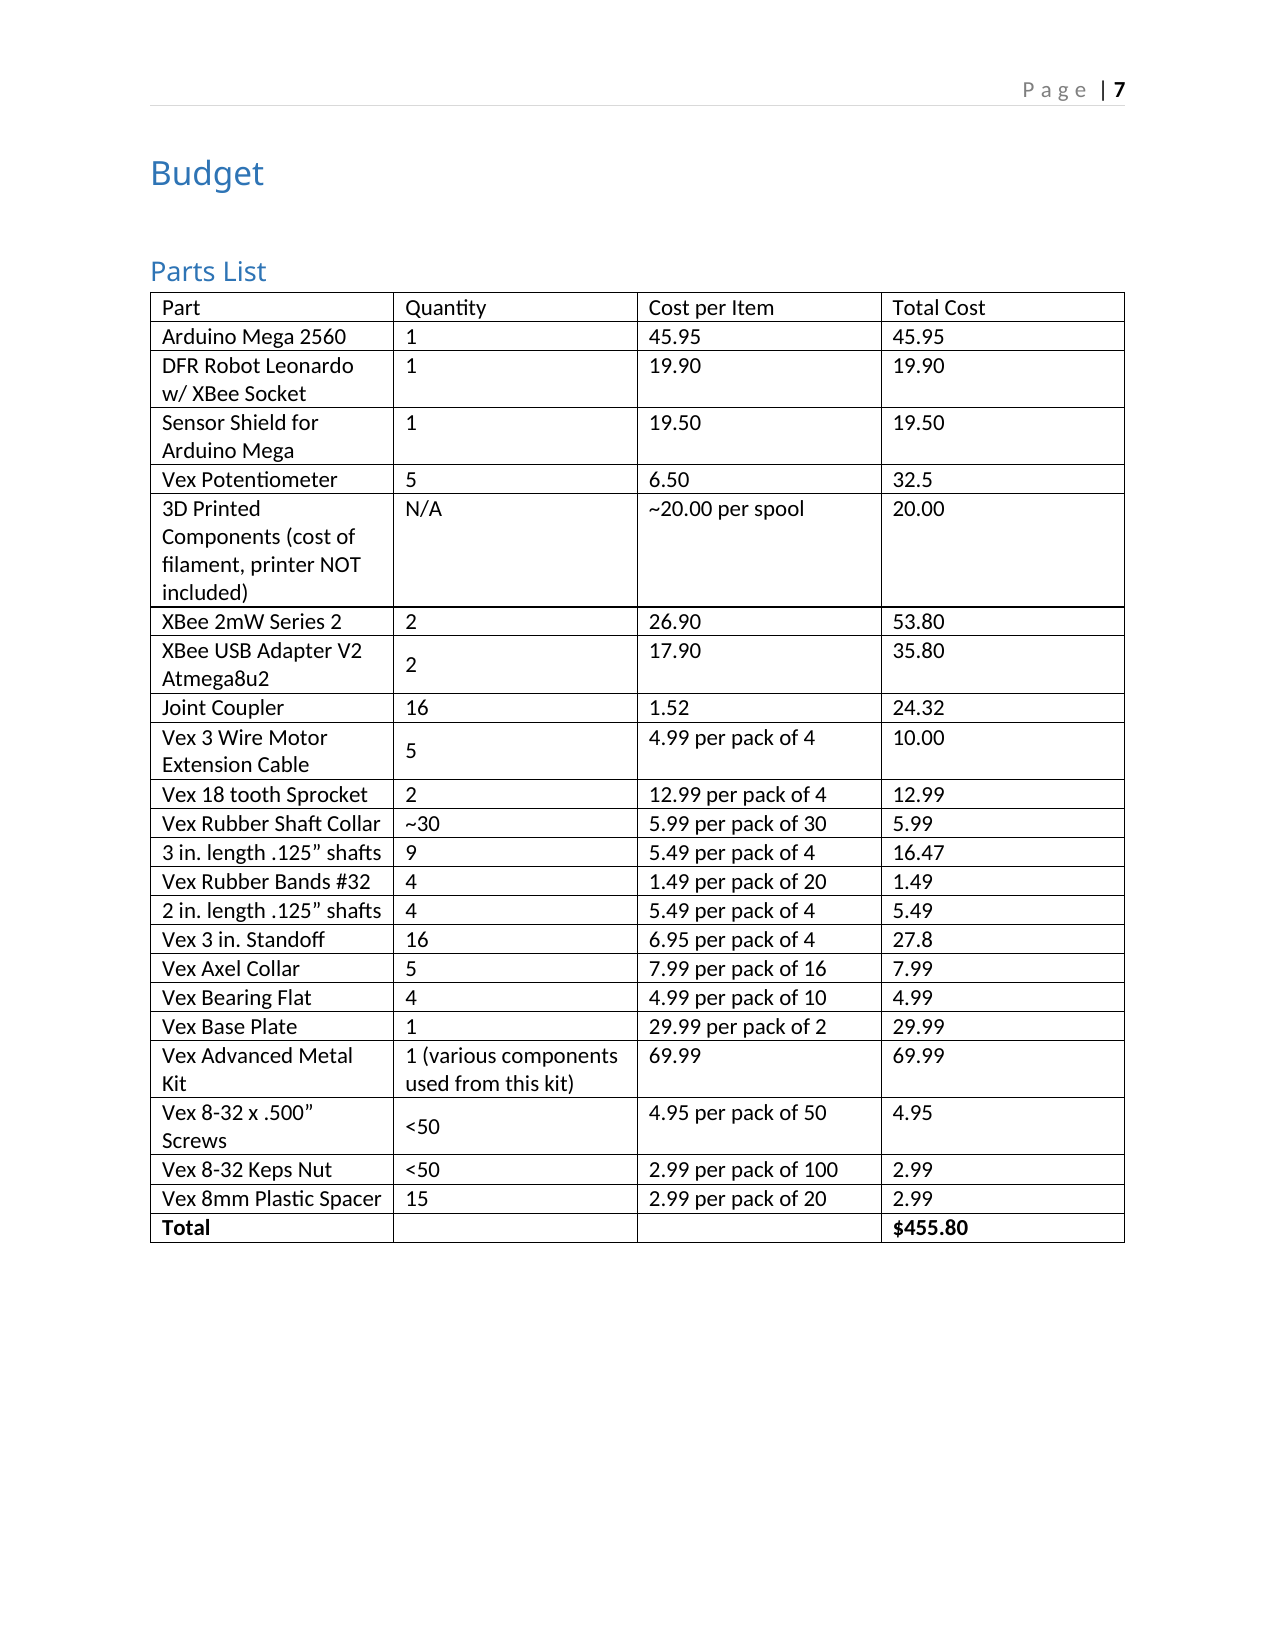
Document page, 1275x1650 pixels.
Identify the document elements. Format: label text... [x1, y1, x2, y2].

table_cell 29.99 per pack of 2 [638, 1012, 881, 1040]
table_header Cost per Item [638, 293, 881, 321]
table_cell 5.49 per pack of 4 [638, 838, 881, 866]
table_cell 2 [394, 636, 637, 692]
table_cell Total [151, 1214, 393, 1242]
table_cell 1.49 per pack of 20 [638, 867, 881, 895]
table_cell 4 [394, 867, 637, 895]
table_cell 1 [394, 351, 637, 407]
table_cell 7.99 [882, 954, 1124, 982]
table_cell 2.99 [882, 1185, 1124, 1212]
table_cell Vex Advanced Metal Kit [151, 1041, 393, 1097]
table_cell 53.80 [882, 608, 1124, 635]
table_cell 27.8 [882, 925, 1124, 953]
table_cell 2 in. length .125” shafts [151, 896, 393, 924]
table_cell 69.99 [638, 1041, 881, 1097]
table_cell 5.49 [882, 896, 1124, 924]
table_cell 4.99 per pack of 10 [638, 983, 881, 1011]
table_cell Vex 8-32 x .500” Screws [151, 1098, 393, 1154]
table_cell Vex Base Plate [151, 1012, 393, 1040]
table_cell Vex Potentiometer [151, 465, 393, 493]
table_cell 5 [394, 465, 637, 493]
table_cell <50 [394, 1155, 637, 1183]
table_cell 4.95 [882, 1098, 1124, 1154]
table_cell 5 [394, 723, 637, 779]
table_cell Vex Rubber Shaft Collar [151, 809, 393, 837]
table_cell ~20.00 per spool [638, 494, 881, 606]
table_cell Vex 3 in. Standoff [151, 925, 393, 953]
table_cell 4 [394, 983, 637, 1011]
table_cell XBee 2mW Series 2 [151, 608, 393, 635]
table_cell 15 [394, 1185, 637, 1212]
table_cell 9 [394, 838, 637, 866]
table_cell 5.99 per pack of 30 [638, 809, 881, 837]
table_cell DFR Robot Leonardo w/ XBee Socket [151, 351, 393, 407]
table_cell 6.50 [638, 465, 881, 493]
table_cell 1 (various components used from this kit) [394, 1041, 637, 1097]
table_cell Vex 18 tooth Sprocket [151, 780, 393, 808]
table_cell 3D Printed Components (cost of filament, printer NOT included) [151, 494, 393, 606]
table_cell 12.99 [882, 780, 1124, 808]
table_cell ~30 [394, 809, 637, 837]
table_cell 1 [394, 1012, 637, 1040]
table_cell 1.49 [882, 867, 1124, 895]
table_cell XBee USB Adapter V2 Atmega8u2 [151, 636, 393, 692]
table_cell [638, 1214, 881, 1242]
table_cell 5 [394, 954, 637, 982]
table_cell 4 [394, 896, 637, 924]
table_cell 4.99 per pack of 4 [638, 723, 881, 779]
table_cell 69.99 [882, 1041, 1124, 1097]
table_cell 4.99 [882, 983, 1124, 1011]
table_cell 6.95 per pack of 4 [638, 925, 881, 953]
table_cell 3 in. length .125” shafts [151, 838, 393, 866]
table_cell 20.00 [882, 494, 1124, 606]
table_cell 12.99 per pack of 4 [638, 780, 881, 808]
table_cell 26.90 [638, 608, 881, 635]
table_cell 2.99 per pack of 100 [638, 1155, 881, 1183]
table_cell [394, 1214, 637, 1242]
table_cell 19.90 [882, 351, 1124, 407]
table_cell 4.95 per pack of 50 [638, 1098, 881, 1154]
table_cell 1 [394, 408, 637, 464]
table_cell 17.90 [638, 636, 881, 692]
table_cell 24.32 [882, 694, 1124, 722]
table_cell 45.95 [882, 322, 1124, 350]
table_cell Vex 8mm Plastic Spacer [151, 1185, 393, 1212]
table_cell Joint Coupler [151, 694, 393, 722]
table_cell Sensor Shield for Arduino Mega [151, 408, 393, 464]
table_cell 2.99 [882, 1155, 1124, 1183]
table_cell $455.80 [882, 1214, 1124, 1242]
table_cell 45.95 [638, 322, 881, 350]
table_cell 19.50 [882, 408, 1124, 464]
table_cell 2 [394, 608, 637, 635]
table_cell 2.99 per pack of 20 [638, 1185, 881, 1212]
table_cell 16 [394, 694, 637, 722]
table_cell Vex Bearing Flat [151, 983, 393, 1011]
table_cell Vex Axel Collar [151, 954, 393, 982]
table_cell 5.49 per pack of 4 [638, 896, 881, 924]
table_cell 7.99 per pack of 16 [638, 954, 881, 982]
table_cell 35.80 [882, 636, 1124, 692]
table_cell 5.99 [882, 809, 1124, 837]
table_cell 10.00 [882, 723, 1124, 779]
subtitle Parts List [150, 252, 1125, 289]
table_cell Vex 8-32 Keps Nut [151, 1155, 393, 1183]
table_header Part [151, 293, 393, 321]
subtitle Budget [150, 150, 1125, 244]
table_cell Vex Rubber Bands #32 [151, 867, 393, 895]
table_cell Vex 3 Wire Motor Extension Cable [151, 723, 393, 779]
table_header Quantity [394, 293, 637, 321]
table_cell 1 [394, 322, 637, 350]
table_cell 19.90 [638, 351, 881, 407]
table_cell 19.50 [638, 408, 881, 464]
table_cell 29.99 [882, 1012, 1124, 1040]
table_cell 2 [394, 780, 637, 808]
table_cell 1.52 [638, 694, 881, 722]
table_cell <50 [394, 1098, 637, 1154]
table_cell 16.47 [882, 838, 1124, 866]
table_cell N/A [394, 494, 637, 606]
table_cell 32.5 [882, 465, 1124, 493]
table_cell 16 [394, 925, 637, 953]
table_header Total Cost [882, 293, 1124, 321]
table_cell Arduino Mega 2560 [151, 322, 393, 350]
